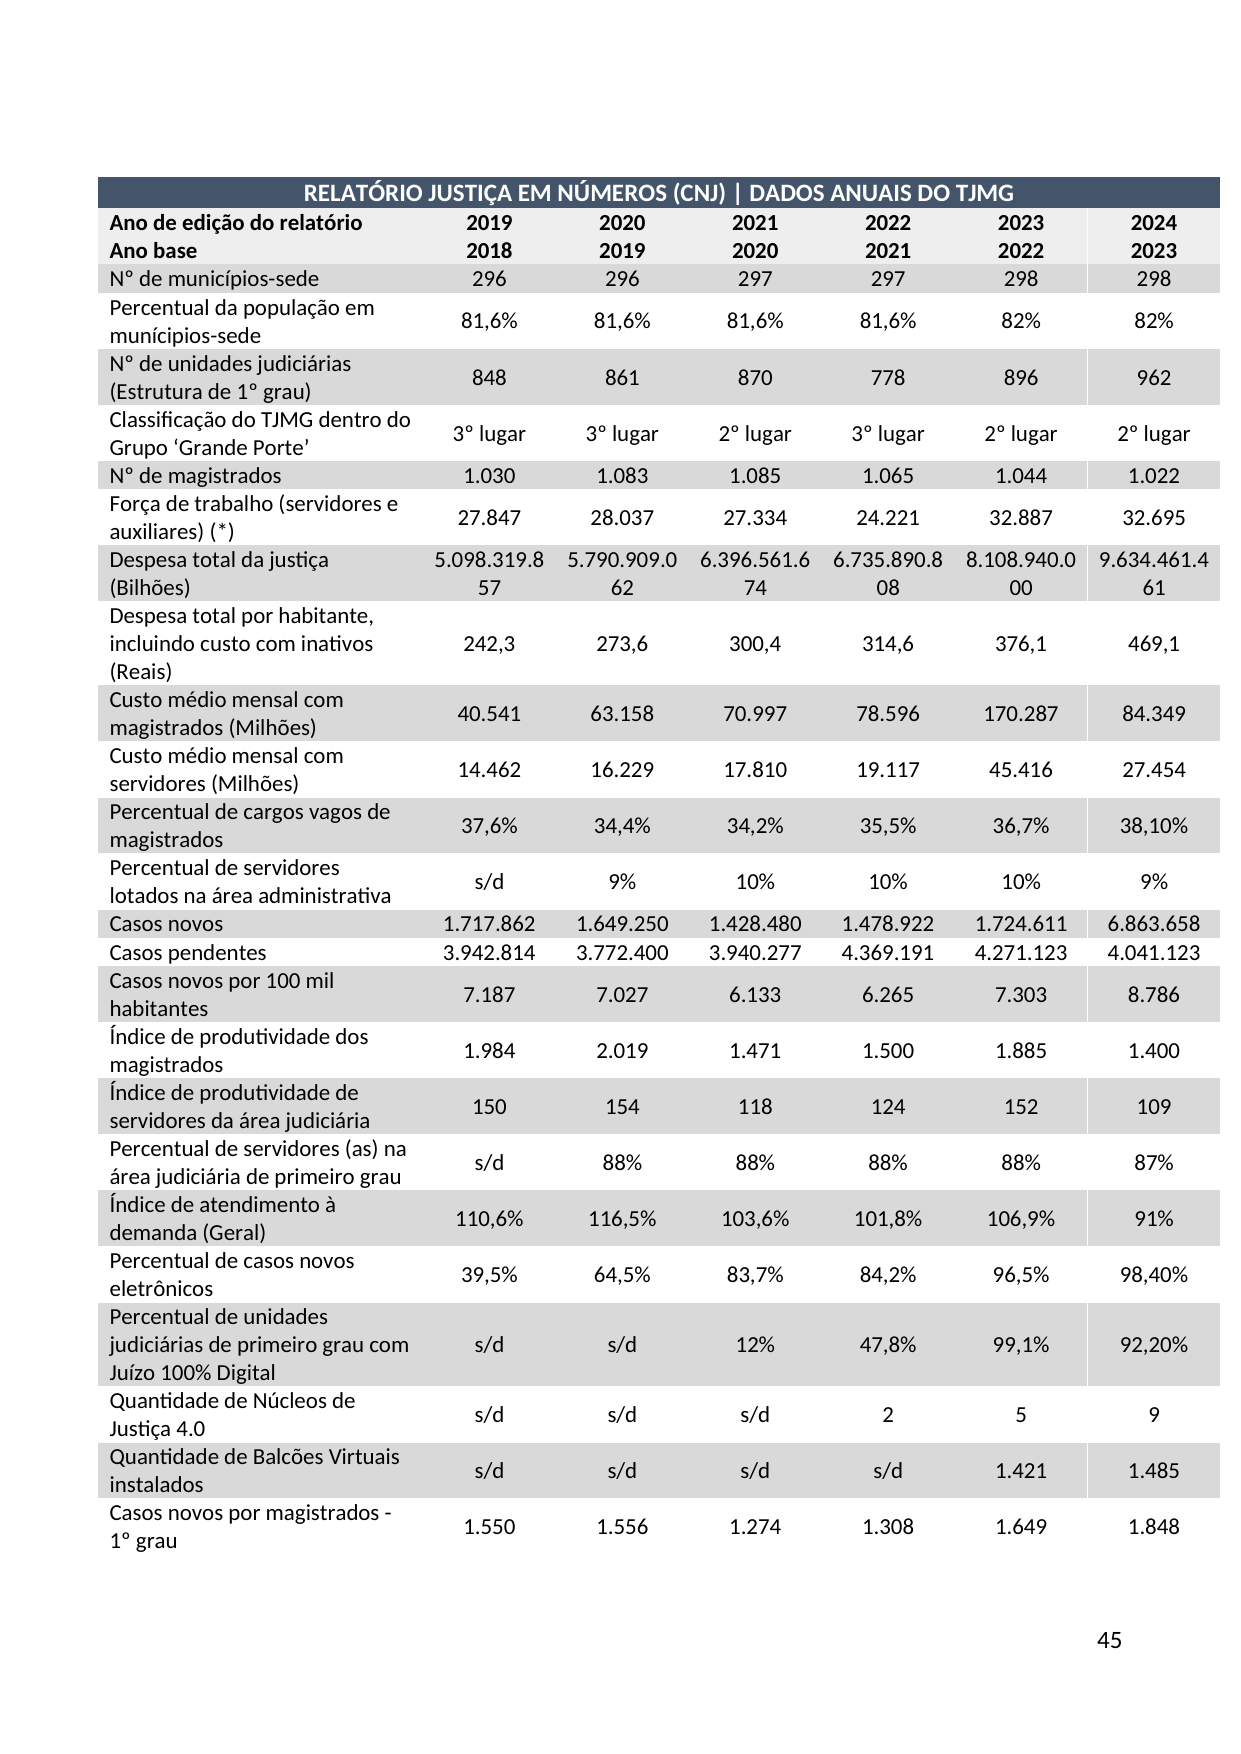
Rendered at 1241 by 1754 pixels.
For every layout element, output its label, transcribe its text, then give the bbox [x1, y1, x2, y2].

table_cell 2024 [1088, 208, 1220, 236]
table_cell Casos pendentes [98, 938, 423, 966]
table_cell 32.887 [954, 489, 1087, 545]
table_cell 1.550 [423, 1499, 556, 1554]
table_cell 6.735.890.808 [821, 545, 954, 601]
table_cell 2023 [954, 208, 1087, 236]
table_cell 4.271.123 [954, 938, 1087, 966]
table_cell 1.485 [1088, 1443, 1220, 1498]
table_cell 84,2% [821, 1246, 954, 1302]
table_cell 81,6% [821, 293, 954, 349]
table_cell s/d [423, 854, 556, 909]
table_cell Quantidade de Balcões Virtuais instalados [98, 1443, 423, 1498]
table_cell 109 [1088, 1078, 1220, 1134]
table_cell 34,4% [556, 798, 689, 853]
table_cell 10% [821, 854, 954, 909]
table_cell 962 [1088, 349, 1220, 405]
table_cell 1.428.480 [689, 910, 821, 938]
table_cell Despesa total da justiça (Bilhões) [98, 545, 423, 601]
table_cell 1.308 [821, 1499, 954, 1554]
table_cell 861 [556, 349, 689, 405]
table_cell 3º lugar [423, 405, 556, 461]
table_cell 1.478.922 [821, 910, 954, 938]
table_cell 1.022 [1088, 461, 1220, 489]
table_cell Custo médio mensal com magistrados (Milhões) [98, 685, 423, 741]
table_cell Percentual de cargos vagos de magistrados [98, 798, 423, 853]
table_cell Percentual de casos novos eletrônicos [98, 1246, 423, 1302]
table_cell 103,6% [689, 1190, 821, 1246]
table_cell 150 [423, 1078, 556, 1134]
table_cell Percentual de unidades judiciárias de primeiro grau com Juízo 100% Digital [98, 1303, 423, 1386]
table_cell 70.997 [689, 685, 821, 741]
table_cell 1.649.250 [556, 910, 689, 938]
table_cell s/d [423, 1386, 556, 1442]
table_cell 27.454 [1088, 741, 1220, 797]
table_cell 81,6% [556, 293, 689, 349]
table_cell 7.187 [423, 966, 556, 1022]
table_cell Nº de municípios-sede [98, 264, 423, 293]
table_cell 34,2% [689, 798, 821, 853]
table_cell 6.133 [689, 966, 821, 1022]
table_cell s/d [556, 1303, 689, 1386]
table_cell 2º lugar [954, 405, 1087, 461]
table_cell 1.500 [821, 1022, 954, 1078]
table_cell Percentual da população em munícipios-sede [98, 293, 423, 349]
table_cell 78.596 [821, 685, 954, 741]
table_cell 1.085 [689, 461, 821, 489]
table_cell Percentual de servidores lotados na área administrativa [98, 854, 423, 909]
table_cell 2 [821, 1386, 954, 1442]
table_cell 870 [689, 349, 821, 405]
table_header RELATÓRIO JUSTIÇA EM NÚMEROS (CNJ) | DADOS ANUAIS DO TJMG [98, 177, 1220, 208]
table_cell Índice de atendimento à demanda (Geral) [98, 1190, 423, 1246]
table_cell 7.027 [556, 966, 689, 1022]
table_cell 1.083 [556, 461, 689, 489]
table_cell Nº de unidades judiciárias (Estrutura de 1º grau) [98, 349, 423, 405]
table_cell 96,5% [954, 1246, 1087, 1302]
table_cell 2020 [556, 208, 689, 236]
table_cell 1.274 [689, 1499, 821, 1554]
table_cell 106,9% [954, 1190, 1087, 1246]
table_cell 6.396.561.674 [689, 545, 821, 601]
table_cell 1.044 [954, 461, 1087, 489]
table_cell 37,6% [423, 798, 556, 853]
table_cell 64,5% [556, 1246, 689, 1302]
table_cell 152 [954, 1078, 1087, 1134]
table_cell 45.416 [954, 741, 1087, 797]
table_cell Nº de magistrados [98, 461, 423, 489]
table_cell 28.037 [556, 489, 689, 545]
table_cell 1.471 [689, 1022, 821, 1078]
table_cell 35,5% [821, 798, 954, 853]
table_cell 8.786 [1088, 966, 1220, 1022]
table_cell 88% [556, 1134, 689, 1190]
table_cell 83,7% [689, 1246, 821, 1302]
table_cell 296 [556, 264, 689, 293]
table_cell 297 [821, 264, 954, 293]
table_cell 19.117 [821, 741, 954, 797]
table_cell Índice de produtividade de servidores da área judiciária [98, 1078, 423, 1134]
table_cell 170.287 [954, 685, 1087, 741]
table_cell 118 [689, 1078, 821, 1134]
table_cell 5.098.319.857 [423, 545, 556, 601]
table_cell 32.695 [1088, 489, 1220, 545]
table_cell 99,1% [954, 1303, 1087, 1386]
table_cell 40.541 [423, 685, 556, 741]
table_cell 88% [954, 1134, 1087, 1190]
table_cell 2021 [689, 208, 821, 236]
table_cell 88% [689, 1134, 821, 1190]
table_cell 3º lugar [821, 405, 954, 461]
table_cell 5 [954, 1386, 1087, 1442]
table_cell 1.556 [556, 1499, 689, 1554]
table_cell Índice de produtividade dos magistrados [98, 1022, 423, 1078]
table_cell 2º lugar [689, 405, 821, 461]
table_cell 7.303 [954, 966, 1087, 1022]
table_cell s/d [556, 1443, 689, 1498]
table_cell 98,40% [1088, 1246, 1220, 1302]
table_cell 2019 [423, 208, 556, 236]
table_cell 12% [689, 1303, 821, 1386]
table_cell 1.717.862 [423, 910, 556, 938]
table_cell 896 [954, 349, 1087, 405]
table_cell 2º lugar [1088, 405, 1220, 461]
table_cell Percentual de servidores (as) na área judiciária de primeiro grau [98, 1134, 423, 1190]
table_cell s/d [556, 1386, 689, 1442]
table_cell 1.030 [423, 461, 556, 489]
table_cell Casos novos [98, 910, 423, 938]
table_cell 9% [1088, 854, 1220, 909]
table_cell 2019 [556, 236, 689, 264]
table_cell 24.221 [821, 489, 954, 545]
table_cell 314,6 [821, 601, 954, 685]
table_cell 6.863.658 [1088, 910, 1220, 938]
table_cell 10% [689, 854, 821, 909]
table_cell Classificação do TJMG dentro do Grupo ‘Grande Porte’ [98, 405, 423, 461]
table_cell 14.462 [423, 741, 556, 797]
table_cell 2021 [821, 236, 954, 264]
table_cell 2020 [689, 236, 821, 264]
table_cell 16.229 [556, 741, 689, 797]
table_cell s/d [423, 1443, 556, 1498]
table_cell 81,6% [423, 293, 556, 349]
table_cell s/d [423, 1134, 556, 1190]
table_cell 9.634.461.461 [1088, 545, 1220, 601]
table_cell 82% [1088, 293, 1220, 349]
table_cell 1.724.611 [954, 910, 1087, 938]
table_cell Quantidade de Núcleos de Justiça 4.0 [98, 1386, 423, 1442]
table_cell 1.885 [954, 1022, 1087, 1078]
table_cell 17.810 [689, 741, 821, 797]
table_cell 273,6 [556, 601, 689, 685]
table_cell 8.108.940.000 [954, 545, 1087, 601]
table_cell s/d [423, 1303, 556, 1386]
table_cell 298 [1088, 264, 1220, 293]
table_cell 4.041.123 [1088, 938, 1220, 966]
table_cell 47,8% [821, 1303, 954, 1386]
table_cell Força de trabalho (servidores e auxiliares) (*) [98, 489, 423, 545]
table_cell 848 [423, 349, 556, 405]
table_cell 3.940.277 [689, 938, 821, 966]
table_cell 3.772.400 [556, 938, 689, 966]
table_cell 1.984 [423, 1022, 556, 1078]
table_cell 63.158 [556, 685, 689, 741]
table_cell Ano de edição do relatório [98, 208, 423, 236]
table_cell s/d [689, 1443, 821, 1498]
table_cell 2022 [954, 236, 1087, 264]
table_cell 376,1 [954, 601, 1087, 685]
table_cell 84.349 [1088, 685, 1220, 741]
table_cell 154 [556, 1078, 689, 1134]
table_cell 242,3 [423, 601, 556, 685]
table_cell 81,6% [689, 293, 821, 349]
table_cell 1.421 [954, 1443, 1087, 1498]
table_cell 1.400 [1088, 1022, 1220, 1078]
table_cell 36,7% [954, 798, 1087, 853]
table_cell s/d [689, 1386, 821, 1442]
table_cell Despesa total por habitante, incluindo custo com inativos (Reais) [98, 601, 423, 685]
table_cell 92,20% [1088, 1303, 1220, 1386]
table_cell 39,5% [423, 1246, 556, 1302]
table_cell 6.265 [821, 966, 954, 1022]
table_cell 2018 [423, 236, 556, 264]
table_cell 297 [689, 264, 821, 293]
table_cell 1.848 [1088, 1499, 1220, 1554]
table_cell s/d [821, 1443, 954, 1498]
table_cell 110,6% [423, 1190, 556, 1246]
table_cell 1.065 [821, 461, 954, 489]
table_cell 778 [821, 349, 954, 405]
table_cell 1.649 [954, 1499, 1087, 1554]
table_cell 38,10% [1088, 798, 1220, 853]
table_cell 116,5% [556, 1190, 689, 1246]
table_cell Ano base [98, 236, 423, 264]
table_cell Custo médio mensal com servidores (Milhões) [98, 741, 423, 797]
table_cell Casos novos por magistrados - 1º grau [98, 1499, 423, 1554]
table_cell 2022 [821, 208, 954, 236]
table_cell 2023 [1088, 236, 1220, 264]
table_cell 4.369.191 [821, 938, 954, 966]
table_cell 27.334 [689, 489, 821, 545]
table_cell 298 [954, 264, 1087, 293]
table_cell 91% [1088, 1190, 1220, 1246]
table_cell 87% [1088, 1134, 1220, 1190]
table_cell 9% [556, 854, 689, 909]
table_cell 3.942.814 [423, 938, 556, 966]
table_cell 82% [954, 293, 1087, 349]
table_cell 5.790.909.062 [556, 545, 689, 601]
table_cell 27.847 [423, 489, 556, 545]
table_cell 101,8% [821, 1190, 954, 1246]
table_cell 88% [821, 1134, 954, 1190]
table_cell 9 [1088, 1386, 1220, 1442]
table_cell Casos novos por 100 mil habitantes [98, 966, 423, 1022]
table_cell 3º lugar [556, 405, 689, 461]
table_cell 2.019 [556, 1022, 689, 1078]
table_cell 296 [423, 264, 556, 293]
table_cell 300,4 [689, 601, 821, 685]
table_cell 10% [954, 854, 1087, 909]
table_cell 124 [821, 1078, 954, 1134]
table_cell 469,1 [1088, 601, 1220, 685]
